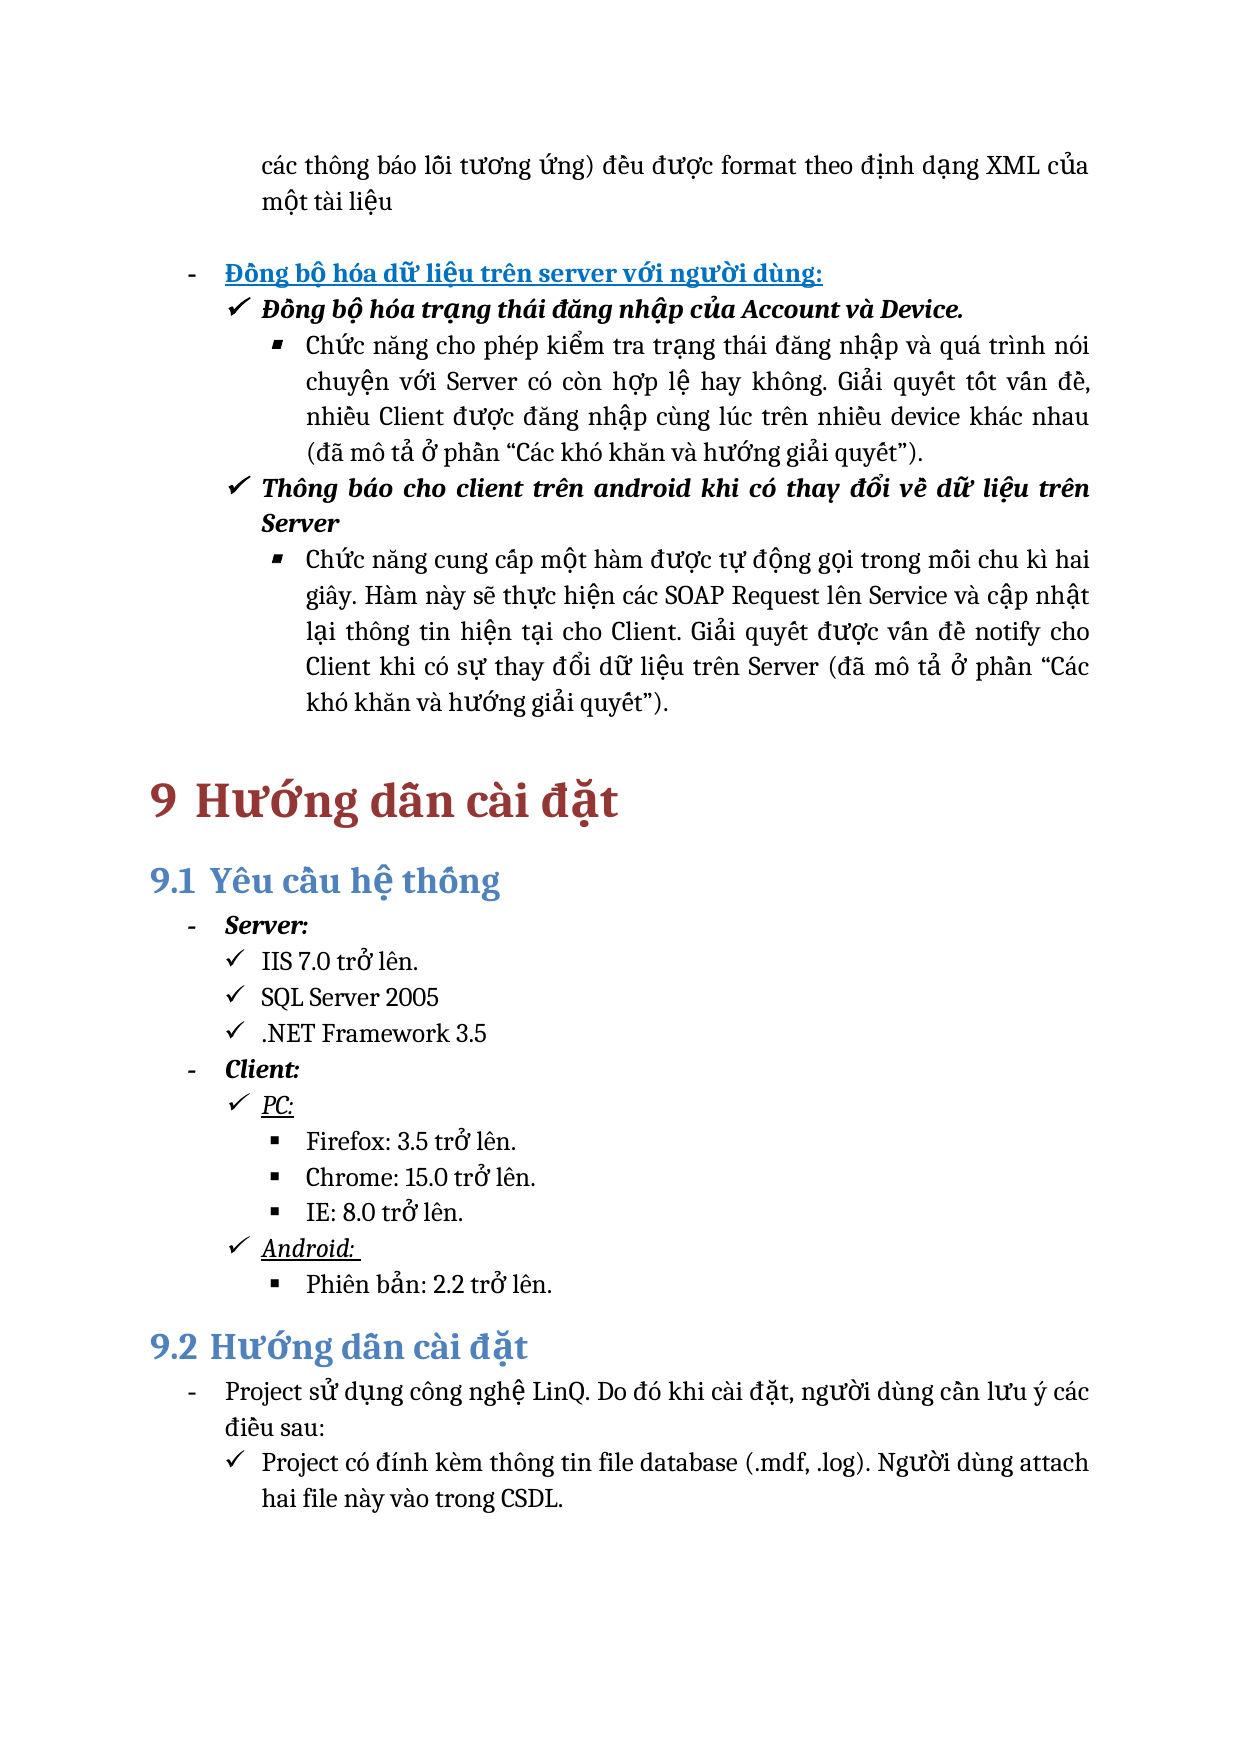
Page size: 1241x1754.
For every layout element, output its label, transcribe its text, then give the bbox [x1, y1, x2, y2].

list IIS 7.0 trở lên. [224, 946, 1090, 977]
list Thông báo cho client trên android khi có thay đổi về dữ liệu trên Server [224, 473, 1090, 539]
list Server: [187, 909, 1090, 941]
list Phiên bản: 2.2 trở lên. [268, 1269, 1090, 1300]
subtitle Hướng dẫn cài đặt [150, 773, 1090, 830]
list PC: [224, 1090, 1090, 1121]
list Firefox: 3.5 trở lên. [268, 1126, 1090, 1157]
list .NET Framework 3.5 [224, 1018, 1090, 1049]
list IE: 8.0 trở lên. [268, 1197, 1090, 1228]
list Chức năng cung cấp một hàm được tự động gọi trong mỗi chu kì hai giây. Hàm này sẽ thực hiện các SOAP Request lên Service và cập nhật lại thông tin hiện tại cho Client. Giải quyết được vấn đề notify cho Client khi có sự thay đổi dữ liệu trên Server (đã mô tả ở phần “Các khó khăn và hướng giải quyết”). [268, 544, 1090, 718]
list Đồng bộ hóa dữ liệu trên server với người dùng: [187, 257, 1090, 289]
list Project sử dụng công nghệ LinQ. Do đó khi cài đặt, người dùng cần lưu ý các điều sau: [187, 1375, 1090, 1443]
subtitle Hướng dẫn cài đặt [150, 1325, 1090, 1368]
list Client: [187, 1053, 1090, 1085]
list Chức năng cho phép kiểm tra trạng thái đăng nhập và quá trình nói chuyện với Server có còn hợp lệ hay không. Giải quyết tốt vấn đề, nhiều Client được đăng nhập cùng lúc trên nhiều device khác nhau (đã mô tả ở phần “Các khó khăn và hướng giải quyết”). [268, 330, 1090, 468]
list Chrome: 15.0 trở lên. [268, 1162, 1090, 1193]
list Đồng bộ hóa trạng thái đăng nhập của Account và Device. [224, 294, 1090, 325]
list SQL Server 2005 [224, 982, 1090, 1013]
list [261, 150, 1090, 217]
subtitle Yêu cầu hệ thống [150, 860, 1090, 903]
list Project có đính kèm thông tin file database (.mdf, .log). Người dùng attach hai file này vào trong CSDL. [224, 1447, 1090, 1514]
list Android: [224, 1233, 1090, 1264]
